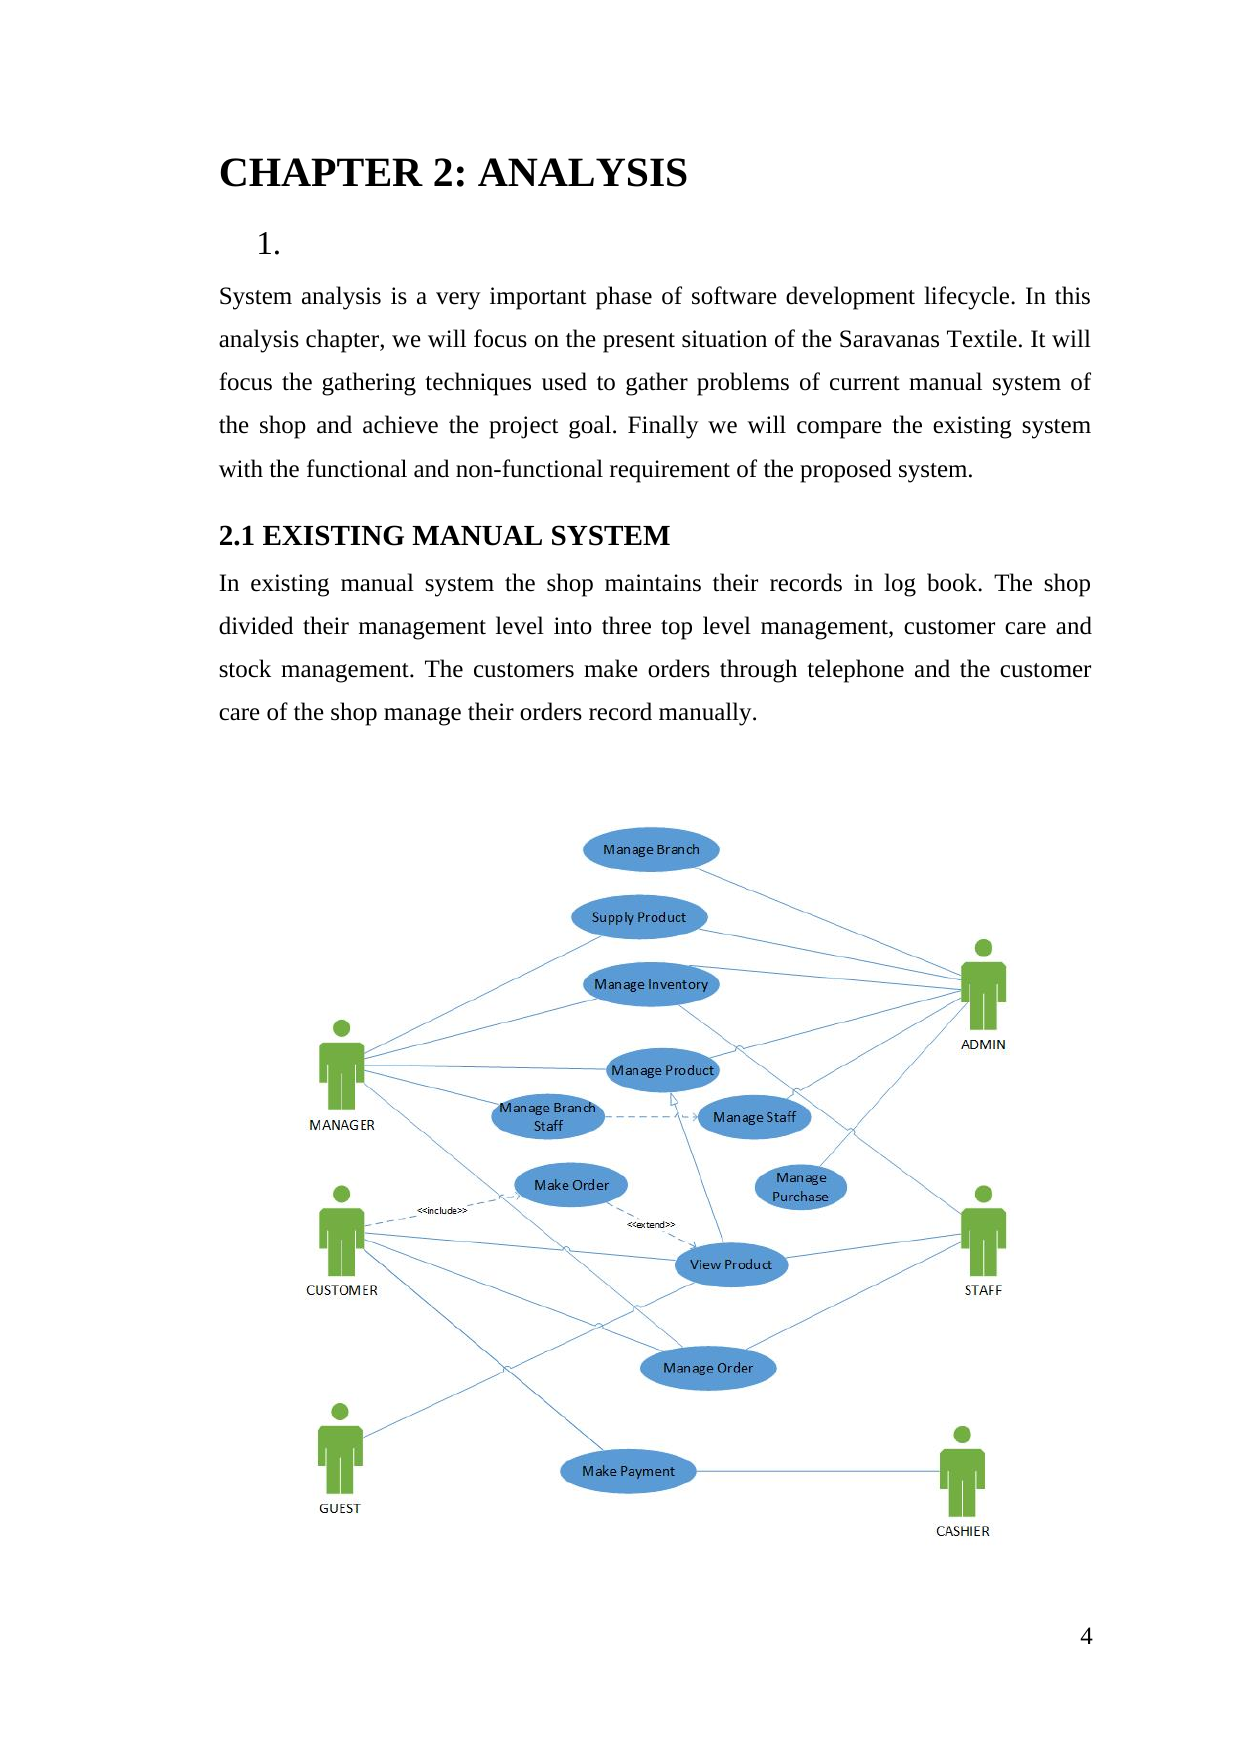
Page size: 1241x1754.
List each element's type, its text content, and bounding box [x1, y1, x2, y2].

picture [297, 825, 1014, 1548]
text In existing manual system the shop maintains their records in log book. The shop divided their management level into three top level management, customer care and stock management. The customers make orders through telephone and the customer care of the shop manage their orders record manually. [218, 568, 1092, 726]
subtitle 2.1 EXISTING MANUAL SYSTEM [218, 518, 1092, 551]
list System analysis is a very important phase of software development lifecycle. In this analysis chapter, we will focus on the present situation of the Saravanas Textile. It will focus the gathering techniques used to gather problems of current manual system of the shop and achieve the project goal. Finally we will compare the existing system with the functional and non-functional requirement of the proposed system. [218, 281, 1092, 482]
text CHAPTER 2: ANALYSIS [218, 148, 1092, 196]
